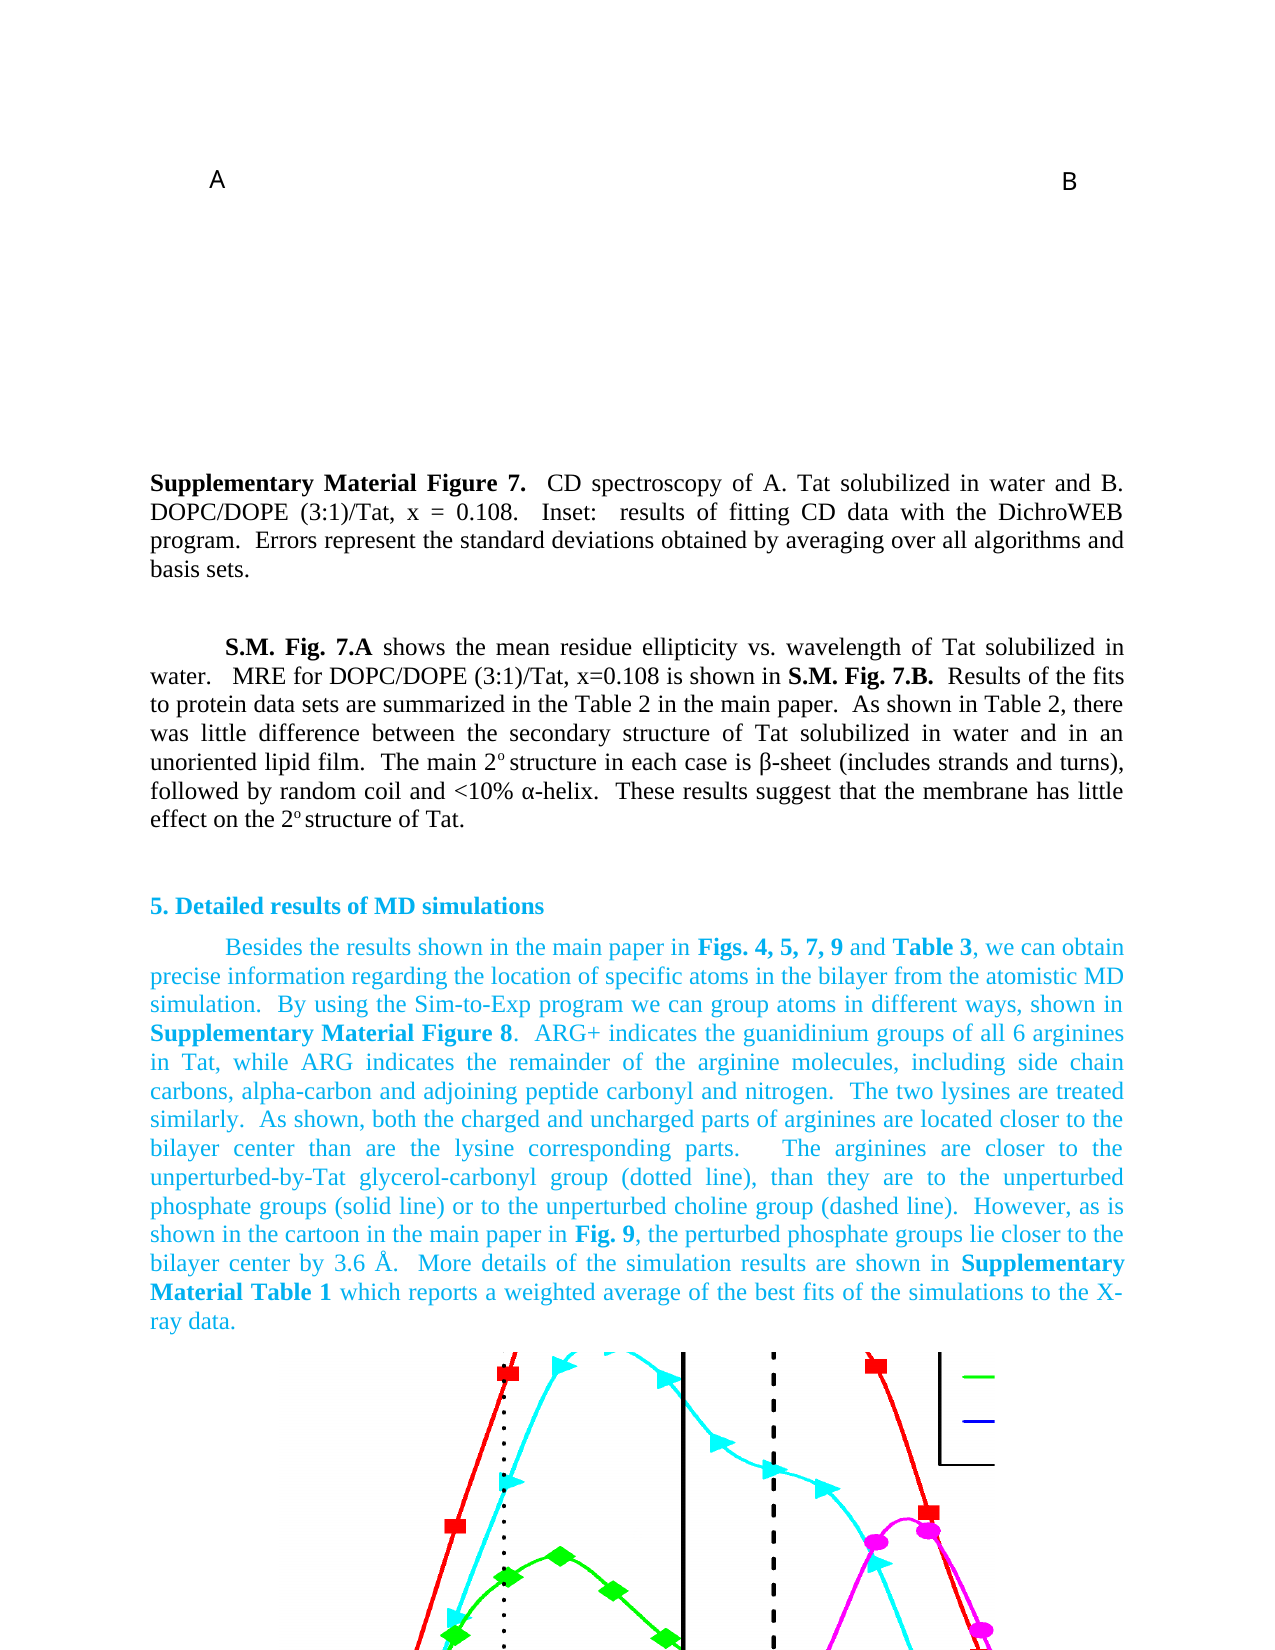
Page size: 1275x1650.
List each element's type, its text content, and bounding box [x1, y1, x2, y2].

text Besides the results shown in the main paper in Figs. 4, 5, 7, 9 and Table 3, we can obtain precise information regarding the location of specific atoms in the bilayer from the atomistic MD simulation. By using the Sim-to-Exp program we can group atoms in different ways, shown in Supplementary Material Figure 8. ARG+ indicates the guanidinium groups of all 6 arginines in Tat, while ARG indicates the remainder of the arginine molecules, including side chain carbons, alpha-carbon and adjoining peptide carbonyl and nitrogen. The two lysines are treated similarly. As shown, both the charged and uncharged parts of arginines are located closer to the bilayer center than are the lysine corresponding parts. The arginines are closer to the unperturbed-by-Tat glycerol-carbonyl group (dotted line), than they are to the unperturbed phosphate groups (solid line) or to the unperturbed choline group (dashed line). However, as is shown in the cartoon in the main paper in Fig. 9, the perturbed phosphate groups lie closer to the bilayer center by 3.6 Å. More details of the simulation results are shown in Supplementary Material Table 1 which reports a weighted average of the best fits of the simulations to the X-ray data. [150, 932, 1125, 1334]
text S.M. Fig. 7.A shows the mean residue ellipticity vs. wavelength of Tat solubilized in water. MRE for DOPC/DOPE (3:1)/Tat, x=0.108 is shown in S.M. Fig. 7.B. Results of the fits to protein data sets are summarized in the Table 2 in the main paper. As shown in Table 2, there was little difference between the secondary structure of Tat solubilized in water and in an unoriented lipid film. The main 2o structure in each case is β-sheet (includes strands and turns), followed by random coil and <10% α-helix. These results suggest that the membrane has little effect on the 2o structure of Tat. [150, 632, 1125, 833]
picture [278, 1352, 995, 1650]
text 5. Detailed results of MD simulations [150, 891, 1125, 919]
text Supplementary Material Figure 7. CD spectroscopy of A. Tat solubilized in water and B. DOPC/DOPE (3:1)/Tat, x = 0.108. Inset: results of fitting CD data with the DichroWEB program. Errors represent the standard deviations obtained by averaging over all algorithms and basis sets. [150, 468, 1125, 583]
